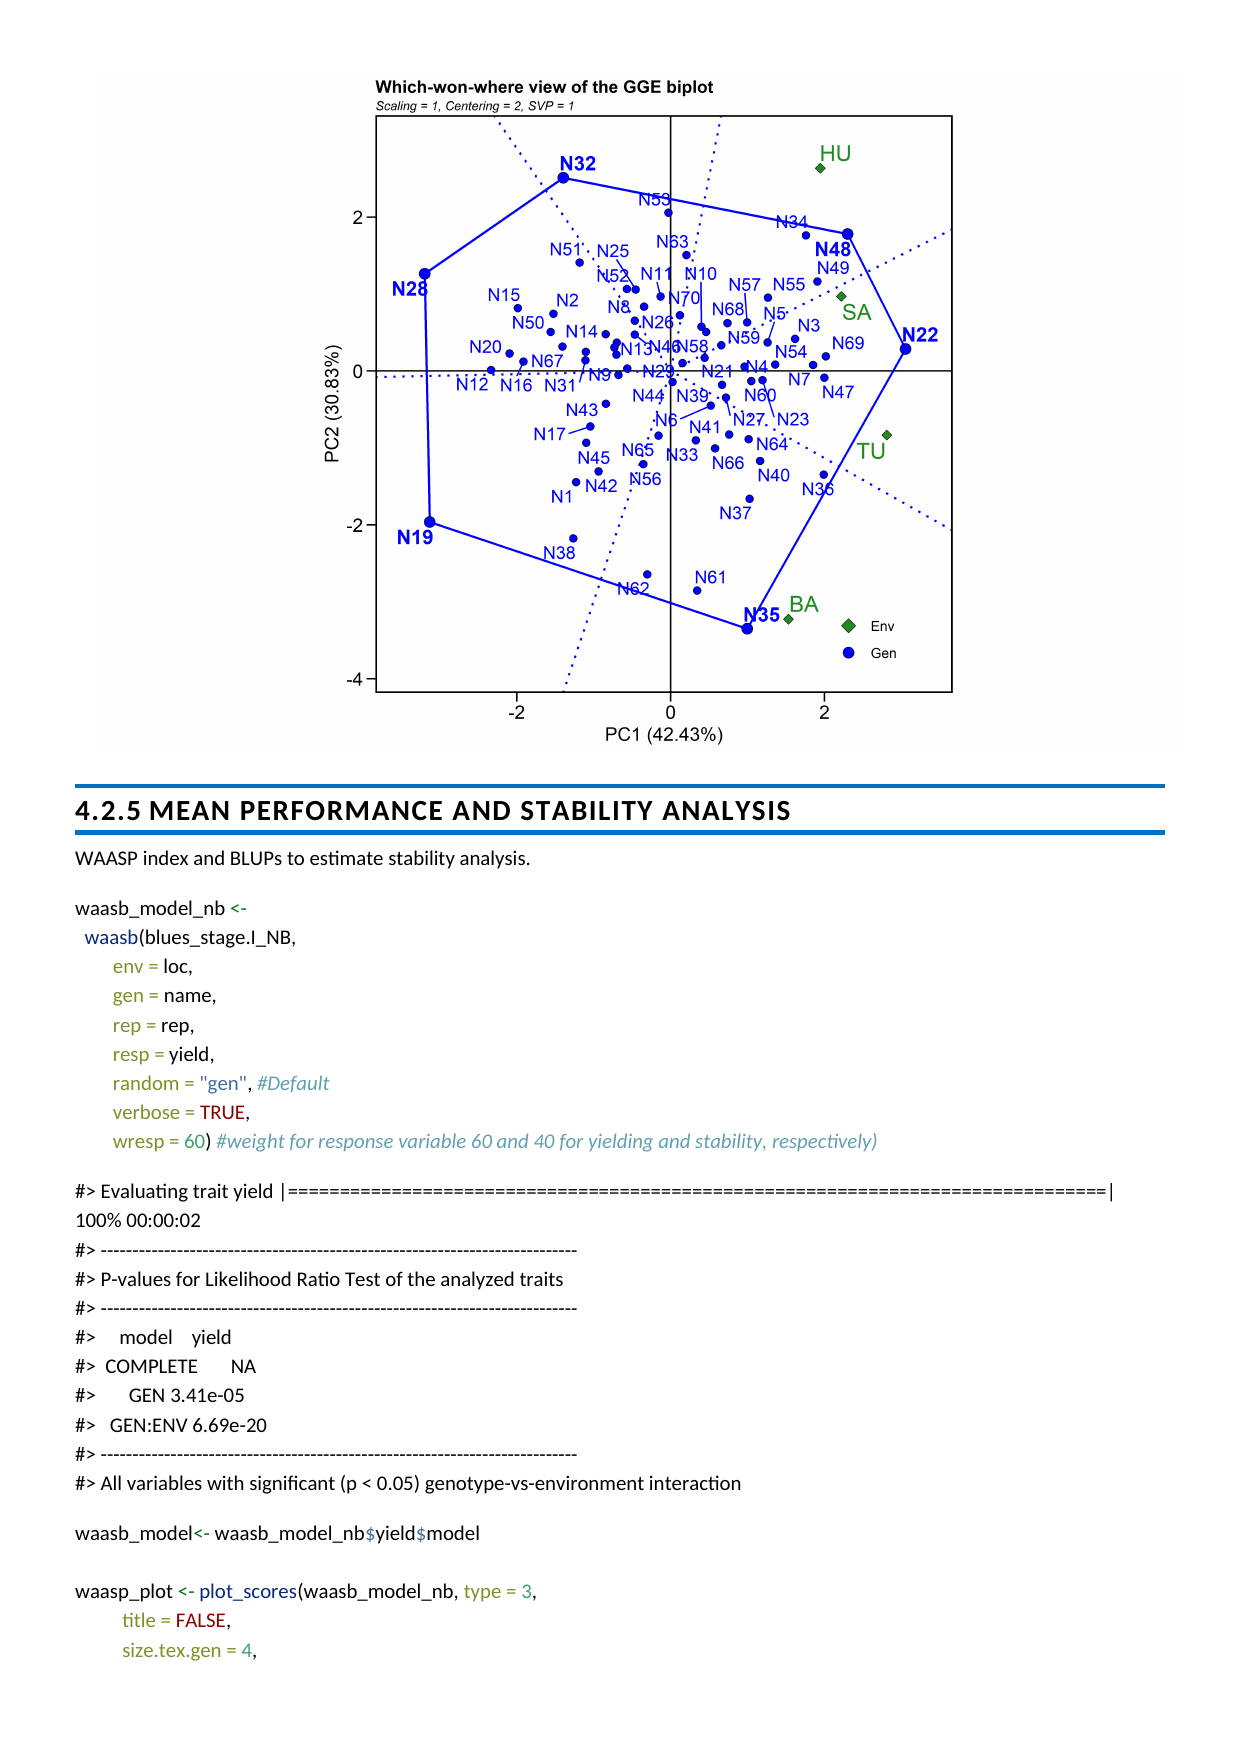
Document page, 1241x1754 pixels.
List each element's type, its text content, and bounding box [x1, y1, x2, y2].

text waasb_model_nb <- waasb(blues_stage.I_NB, env = loc, gen = name, rep = rep, resp = yield, random = "gen", #Default verbose = TRUE, wresp = 60) #weight for response variable 60 and 40 for yielding and stability, respectively) [75, 895, 1165, 1154]
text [75, 1520, 1165, 1662]
picture [93, 75, 1184, 749]
text #> Evaluating trait yield |===============================================================================| 100% 00:00:02 #> --------------------------------------------------------------------------- #> P-values for Likelihood Ratio Test of the analyzed traits #> --------------------------------------------------------------------------- #> model yield #> COMPLETE NA #> GEN 3.41e-05 #> GEN:ENV 6.69e-20 #> --------------------------------------------------------------------------- #> All variables with significant (p < 0.05) genotype-vs-environment interaction [75, 1178, 1165, 1496]
subtitle 4.2.5 Mean performance and stability analysis [75, 788, 1165, 830]
